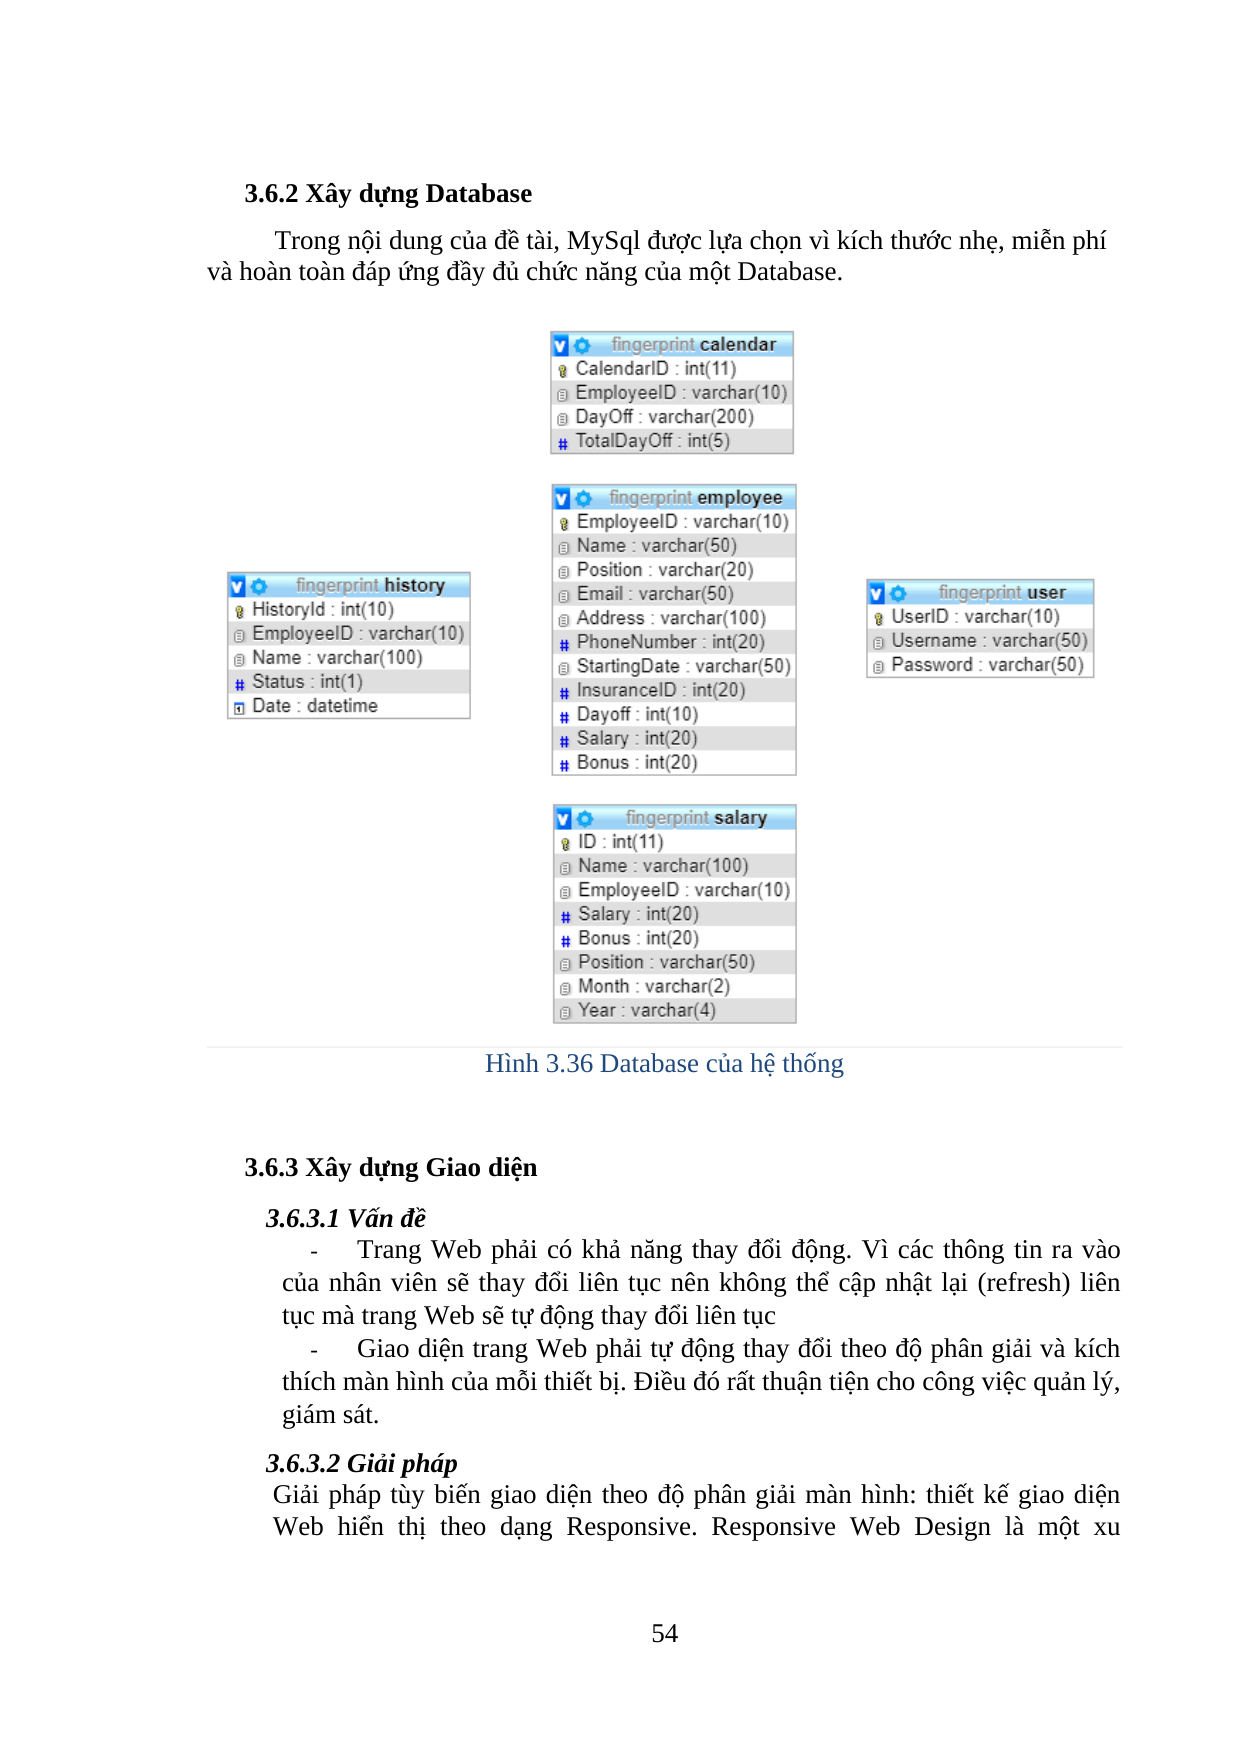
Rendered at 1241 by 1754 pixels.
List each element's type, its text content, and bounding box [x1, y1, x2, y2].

picture [206, 317, 1123, 1048]
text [273, 1479, 1122, 1541]
subtitle 3.6.3 Xây dựng Giao diện [244, 1151, 1122, 1182]
list Giao diện trang Web phải tự động thay đổi theo độ phân giải và kích thích màn hình của mỗi thiết bị. Điều đó rất thuận tiện cho công việc quản lý, giám sát. [282, 1332, 1122, 1429]
text Hình 3.36 Database của hệ thống [207, 1048, 1122, 1078]
subtitle 3.6.2 Xây dựng Database [244, 177, 1122, 208]
list Trang Web phải có khả năng thay đổi động. Vì các thông tin ra vào của nhân viên sẽ thay đổi liên tục nên không thể cập nhật lại (refresh) liên tục mà trang Web sẽ tự động thay đổi liên tục [282, 1233, 1122, 1330]
text Trong nội dung của đề tài, MySql được lựa chọn vì kích thước nhẹ, miễn phí và hoàn toàn đáp ứng đầy đủ chức năng của một Database. [207, 224, 1122, 286]
subtitle 3.6.3.1 Vấn đề [266, 1202, 1122, 1233]
subtitle 3.6.3.2 Giải pháp [266, 1447, 1122, 1479]
